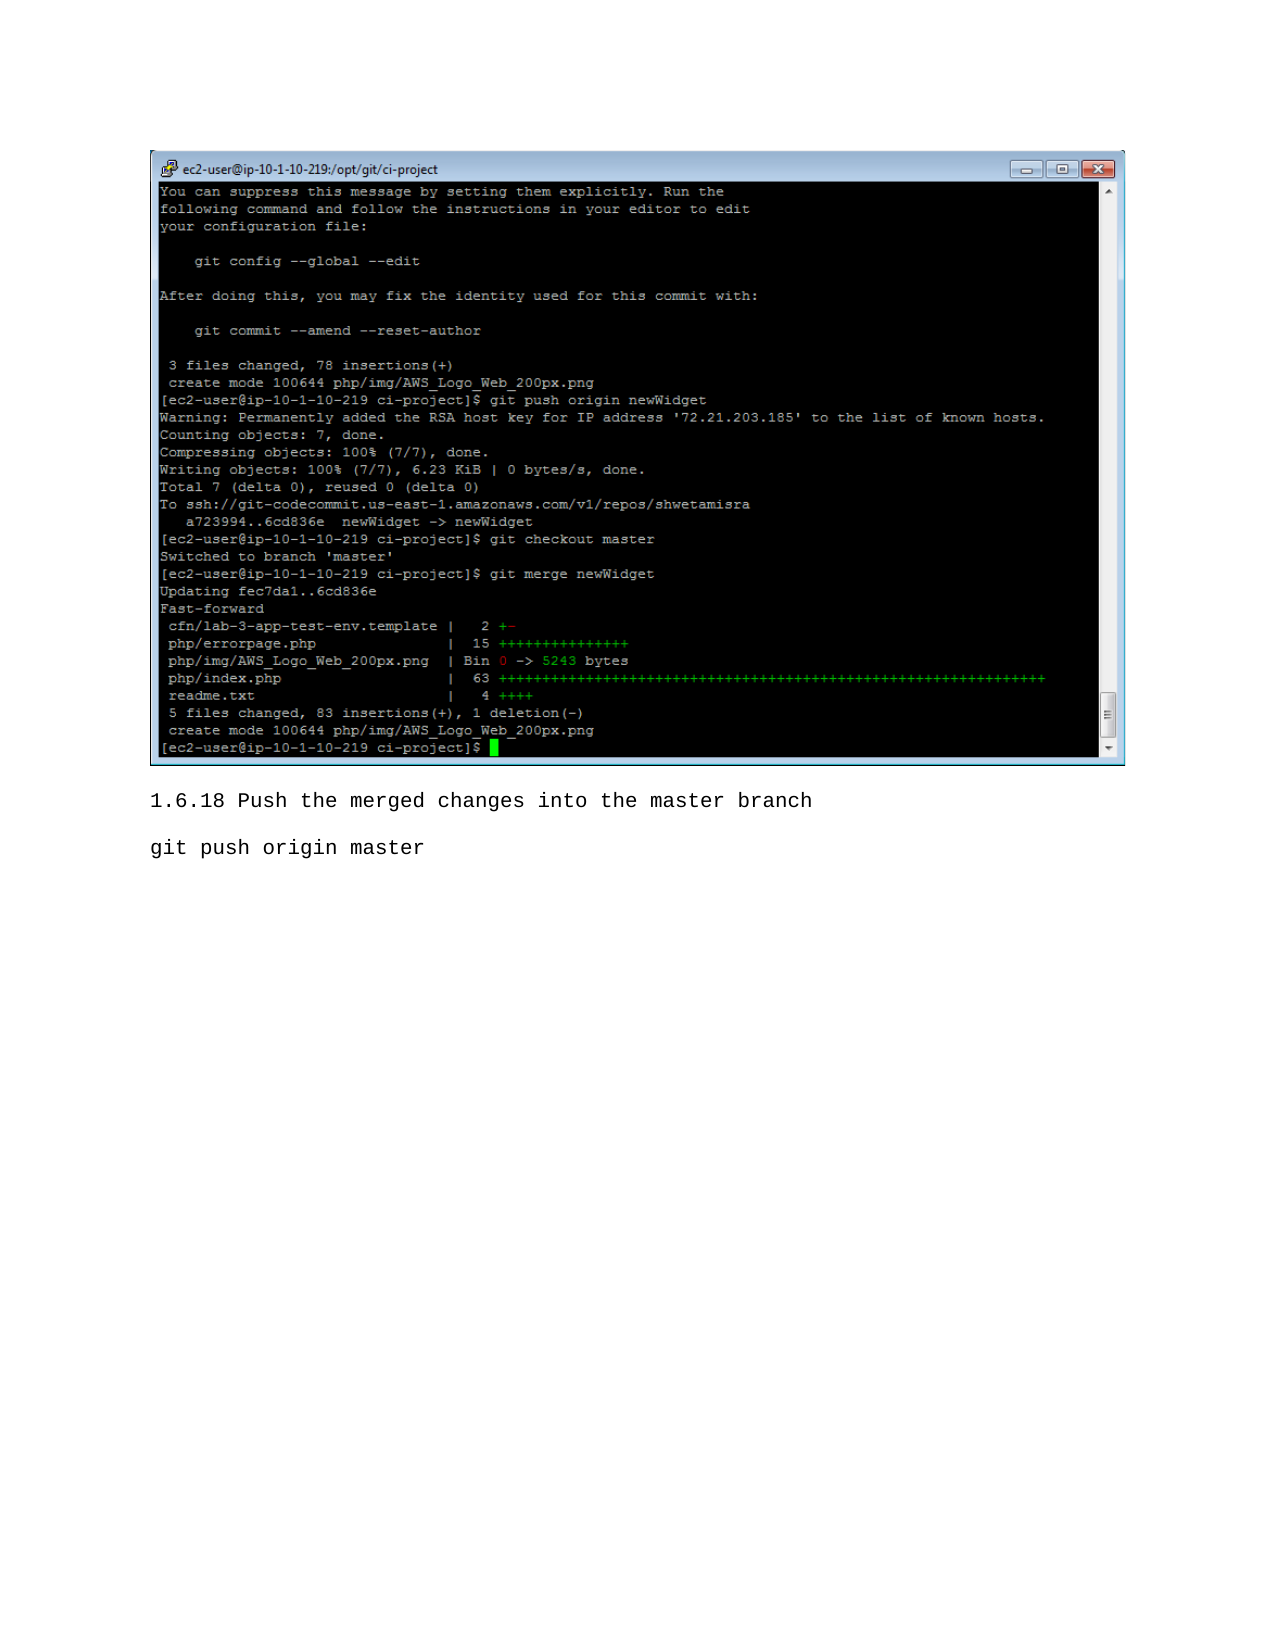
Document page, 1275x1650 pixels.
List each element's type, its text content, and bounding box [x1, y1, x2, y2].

picture [150, 150, 1125, 766]
text 1.6.18 Push the merged changes into the master branch [150, 790, 1125, 813]
text git push origin master [150, 837, 1125, 861]
